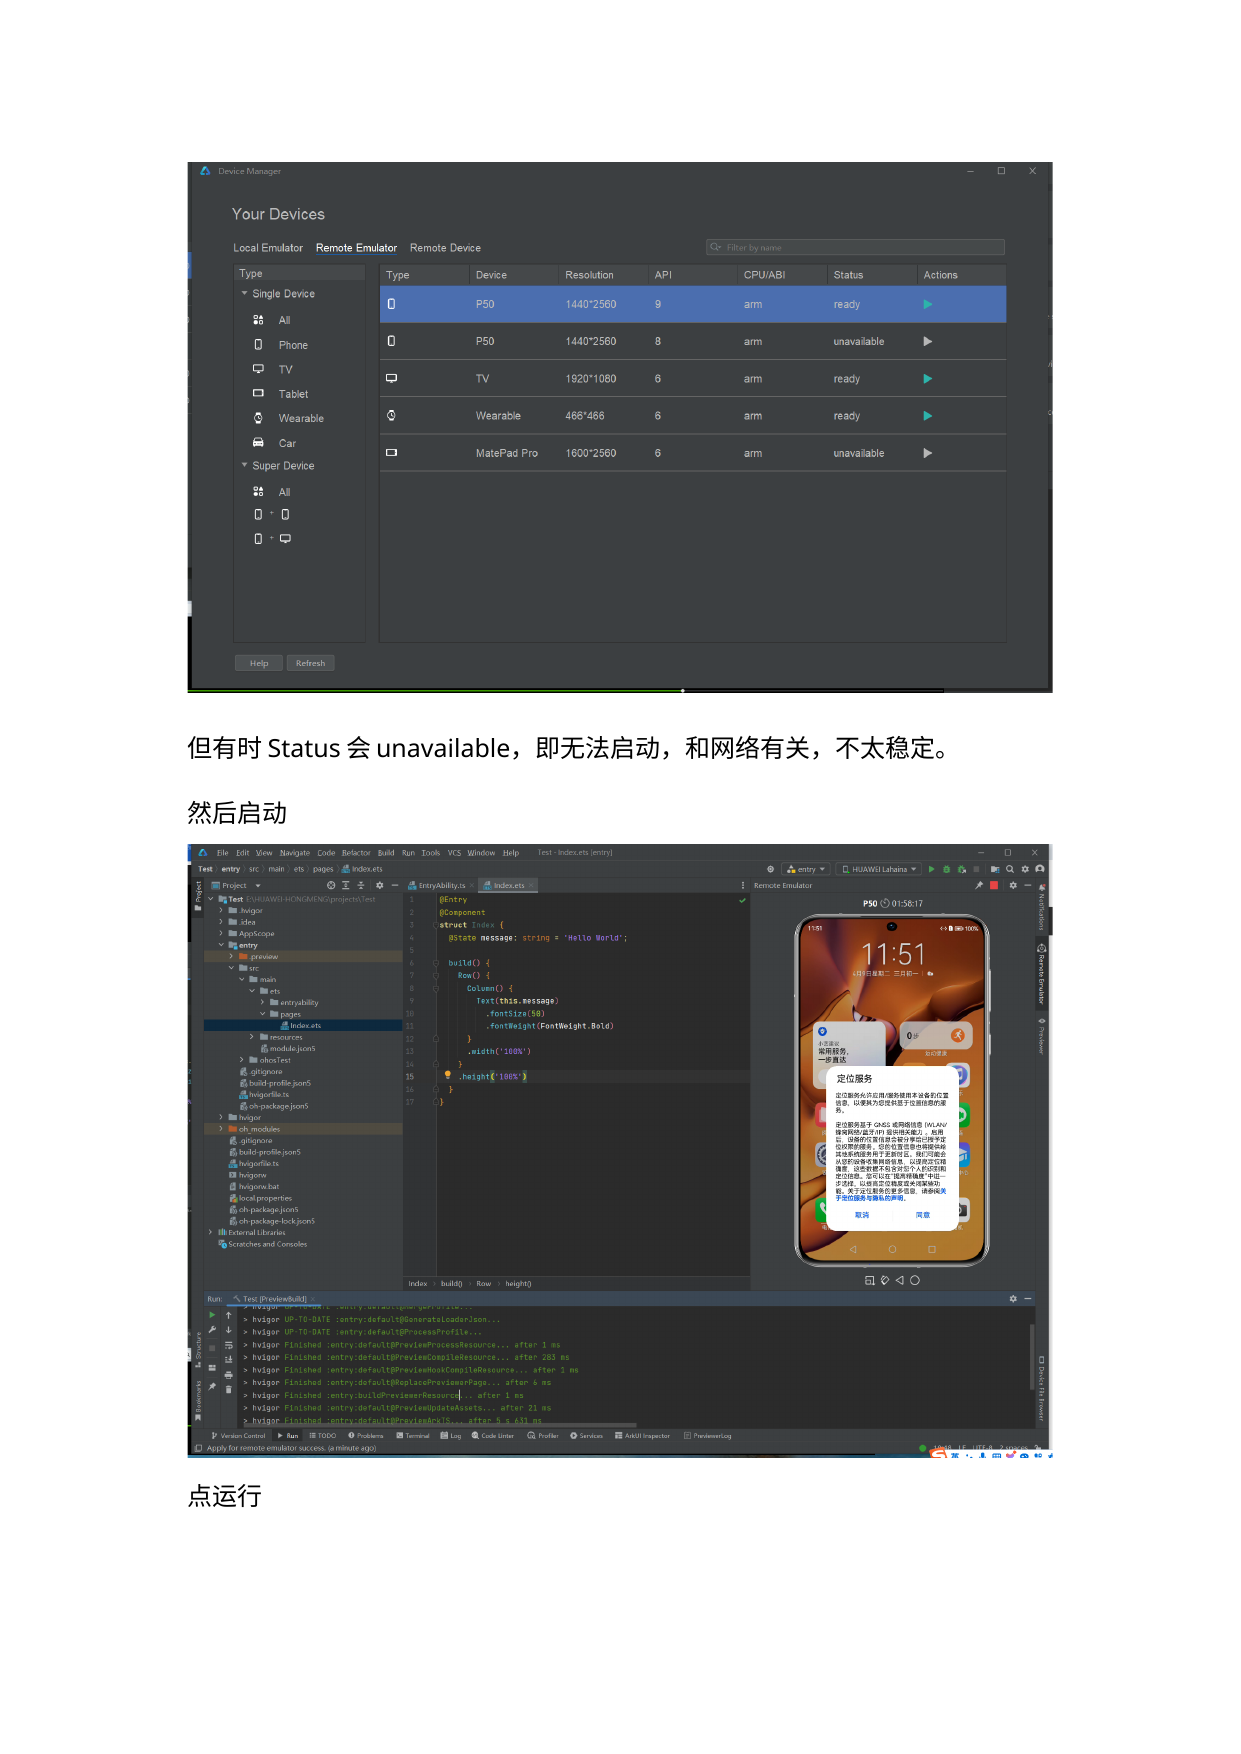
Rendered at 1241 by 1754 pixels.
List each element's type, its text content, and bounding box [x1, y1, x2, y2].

text 然后启动 [187, 779, 1053, 844]
text 但有时Status会unavailable，即无法启动，和网络有关，不太稳定。 [187, 714, 1053, 779]
picture [187, 844, 1053, 1458]
text 点运行 [187, 1462, 1053, 1527]
picture [187, 162, 1053, 693]
